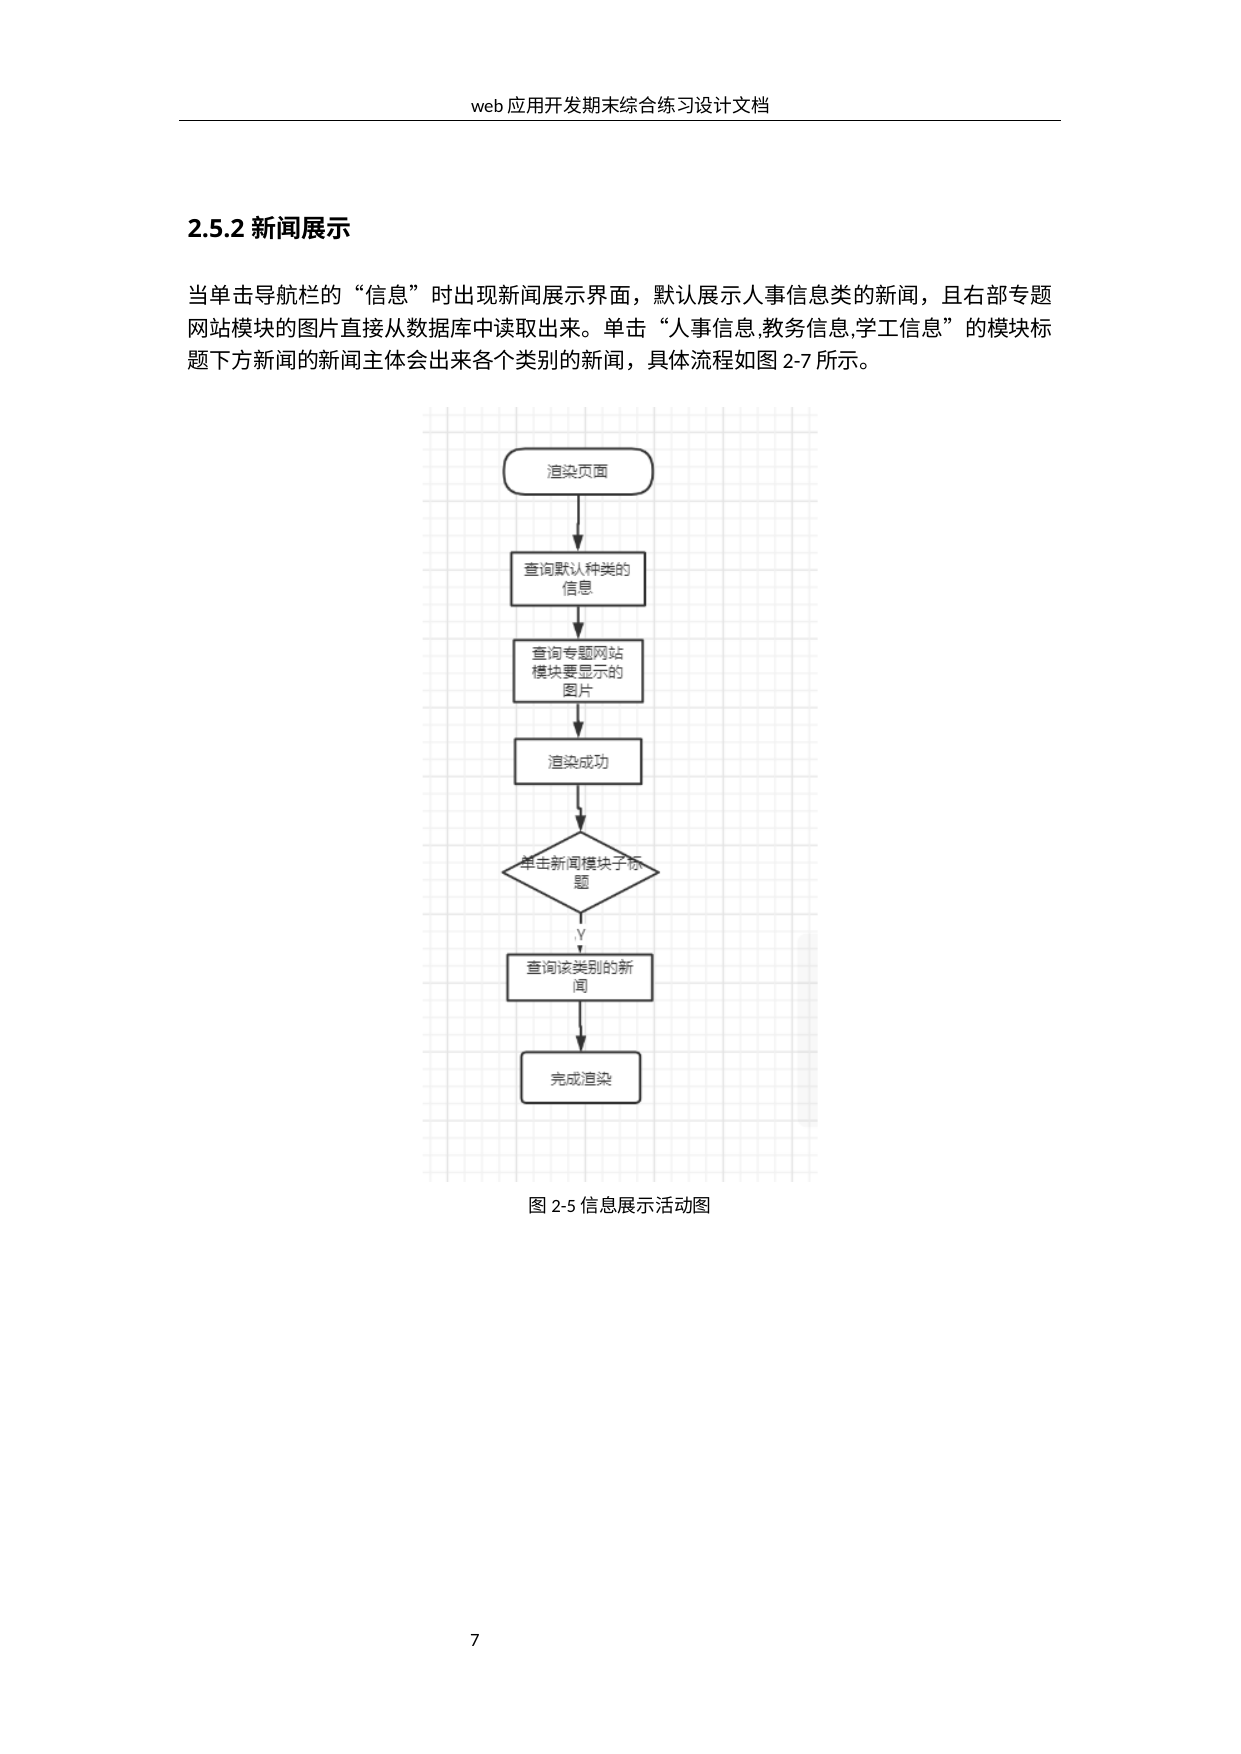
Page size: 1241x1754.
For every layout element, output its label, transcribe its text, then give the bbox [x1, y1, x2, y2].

text 当单击导航栏的“信息”时出现新闻展示界面，默认展示人事信息类的新闻，且右部专题网站模块的图片直接从数据库中读取出来。单击“人事信息,教务信息,学工信息”的模块标题下方新闻的新闻主体会出来各个类别的新闻，具体流程如图2-7所示。 [187, 278, 1053, 375]
picture [422, 407, 818, 1182]
subtitle 2.5.2 新闻展示 [187, 194, 1053, 259]
text 图2-5 信息展示活动图 [187, 1188, 1053, 1220]
